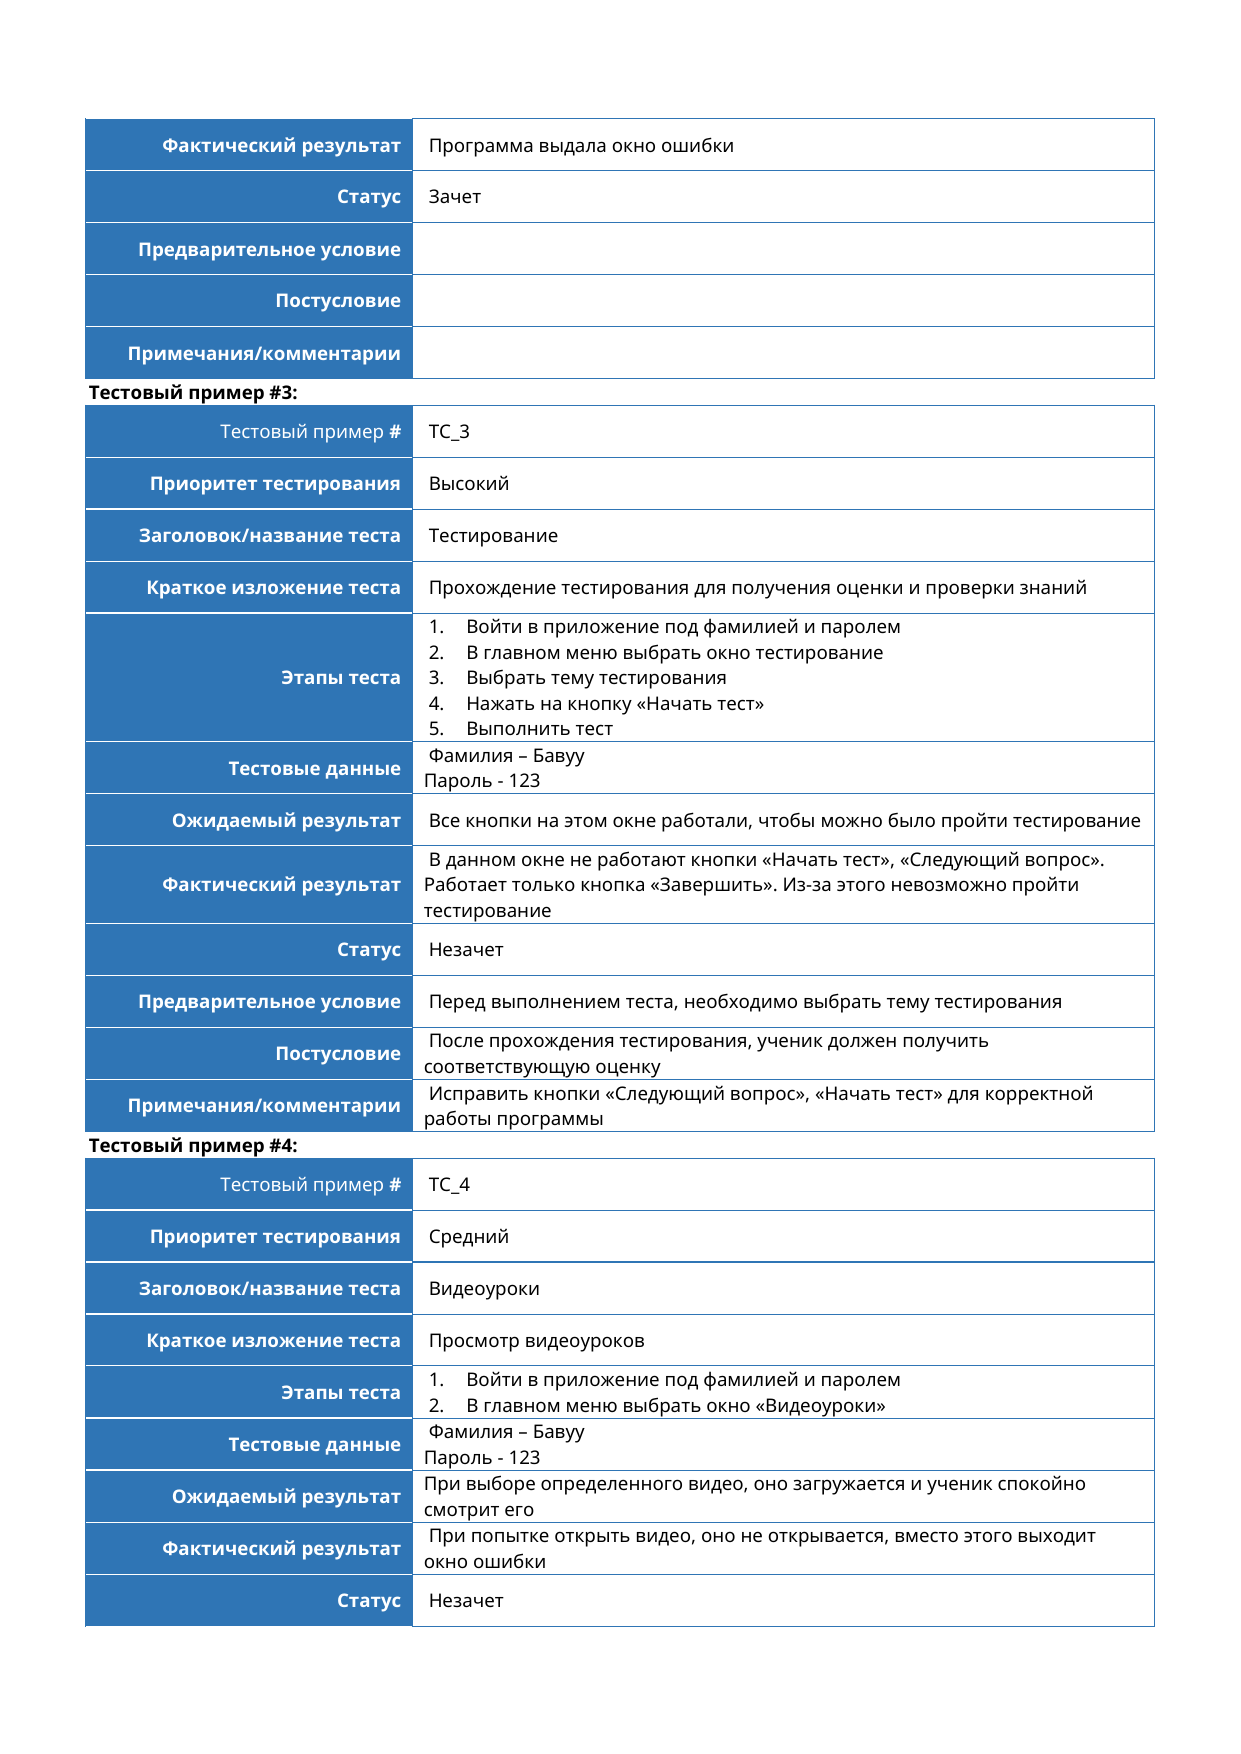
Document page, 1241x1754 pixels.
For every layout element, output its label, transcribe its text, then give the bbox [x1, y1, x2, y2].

table_cell Тестовые данные [86, 1419, 412, 1469]
table_cell Видеоуроки [413, 1263, 1154, 1313]
table_header Тестовый пример # [86, 406, 412, 457]
table_cell Прохождение тестирования для получения оценки и проверки знаний [413, 562, 1154, 612]
table_cell Постусловие [86, 275, 412, 326]
table_cell Постусловие [86, 1028, 412, 1079]
subtitle Тестовый пример #4: [88, 1132, 1137, 1157]
table_cell [413, 327, 1154, 378]
table_cell Фамилия – Бавуу Пароль - 123 [413, 1419, 1154, 1469]
table_cell Приоритет тестирования [86, 1211, 412, 1261]
table_cell Просмотр видеоуроков [413, 1315, 1154, 1365]
table_header Тестовый пример # [86, 1159, 412, 1209]
table_cell Перед выполнением теста, необходимо выбрать тему тестирования [413, 976, 1154, 1027]
table_cell В данном окне не работают кнопки «Начать тест», «Следующий вопрос». Работает только кнопка «Завершить». Из-за этого невозможно пройти тестирование [413, 846, 1154, 923]
table_cell Приоритет тестирования [86, 458, 412, 508]
table_cell Фактический результат [86, 846, 412, 923]
table_cell Фамилия – Бавуу Пароль - 123 [413, 742, 1154, 793]
table_cell Предварительное условие [86, 976, 412, 1027]
table_cell Незачет [413, 924, 1154, 975]
table_header ТС_3 [413, 406, 1154, 457]
table_cell Все кнопки на этом окне работали, чтобы можно было пройти тестирование [413, 794, 1154, 845]
table_cell Фактический результат [86, 119, 412, 170]
table_cell Этапы теста [86, 614, 412, 741]
table_cell Примечания/комментарии [86, 327, 412, 378]
table_cell Статус [86, 1575, 412, 1626]
table_cell Программа выдала окно ошибки [413, 119, 1154, 170]
table_cell При попытке открыть видео, оно не открывается, вместо этого выходит окно ошибки [413, 1523, 1154, 1574]
table_cell Ожидаемый результат [86, 1471, 412, 1522]
table_cell Примечания/комментарии [86, 1080, 412, 1131]
table_cell Высокий [413, 458, 1154, 508]
table_cell Ожидаемый результат [86, 794, 412, 845]
table_cell Фактический результат [86, 1523, 412, 1574]
table_cell Этапы теста [86, 1366, 412, 1417]
table_cell Тестовые данные [86, 742, 412, 793]
table_cell Исправить кнопки «Следующий вопрос», «Начать тест» для корректной работы программы [413, 1080, 1154, 1131]
table_cell Предварительное условие [86, 223, 412, 274]
table_cell Незачет [413, 1575, 1154, 1626]
table_cell Краткое изложение теста [86, 1315, 412, 1365]
table_cell Войти в приложение под фамилией и паролем В главном меню выбрать окно «Видеоуроки» [413, 1366, 1154, 1417]
table_cell Тестирование [413, 510, 1154, 561]
subtitle Тестовый пример #3: [88, 379, 1137, 404]
table_cell Краткое изложение теста [86, 562, 412, 612]
table_cell Войти в приложение под фамилией и паролем В главном меню выбрать окно тестирование Выбрать тему тестирования Нажать на кнопку «Начать тест» Выполнить тест [413, 614, 1154, 741]
table_header ТС_4 [413, 1159, 1154, 1209]
table_cell Средний [413, 1211, 1154, 1261]
table_cell Зачет [413, 171, 1154, 222]
table_cell Статус [86, 924, 412, 975]
table_cell Заголовок/название теста [86, 510, 412, 561]
table_cell [413, 275, 1154, 326]
table_cell После прохождения тестирования, ученик должен получить соответствующую оценку [413, 1028, 1154, 1079]
table_cell [413, 223, 1154, 274]
table_cell Заголовок/название теста [86, 1263, 412, 1313]
table_cell При выборе определенного видео, оно загружается и ученик спокойно смотрит его [413, 1471, 1154, 1522]
table_cell Статус [86, 171, 412, 222]
